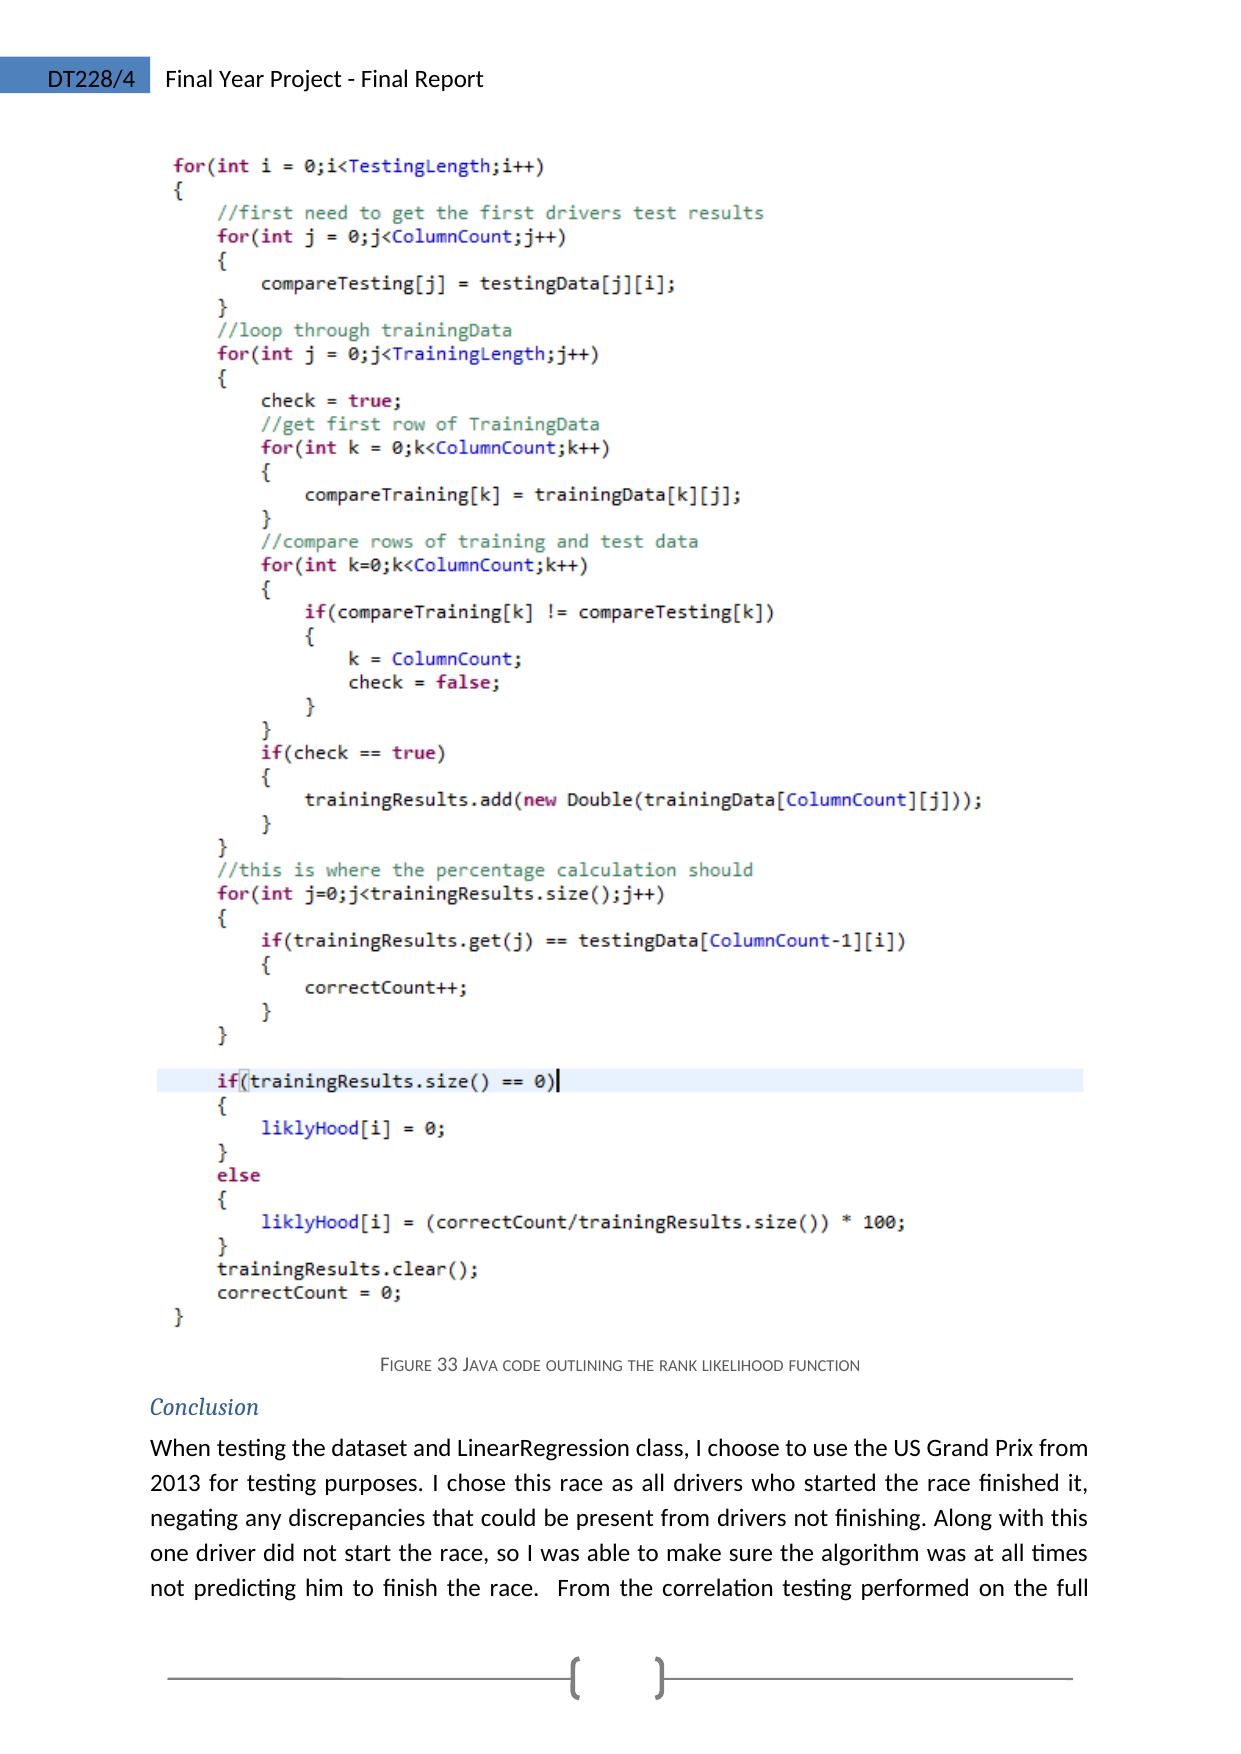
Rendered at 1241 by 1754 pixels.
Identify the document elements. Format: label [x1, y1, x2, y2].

picture [156, 150, 1084, 1335]
